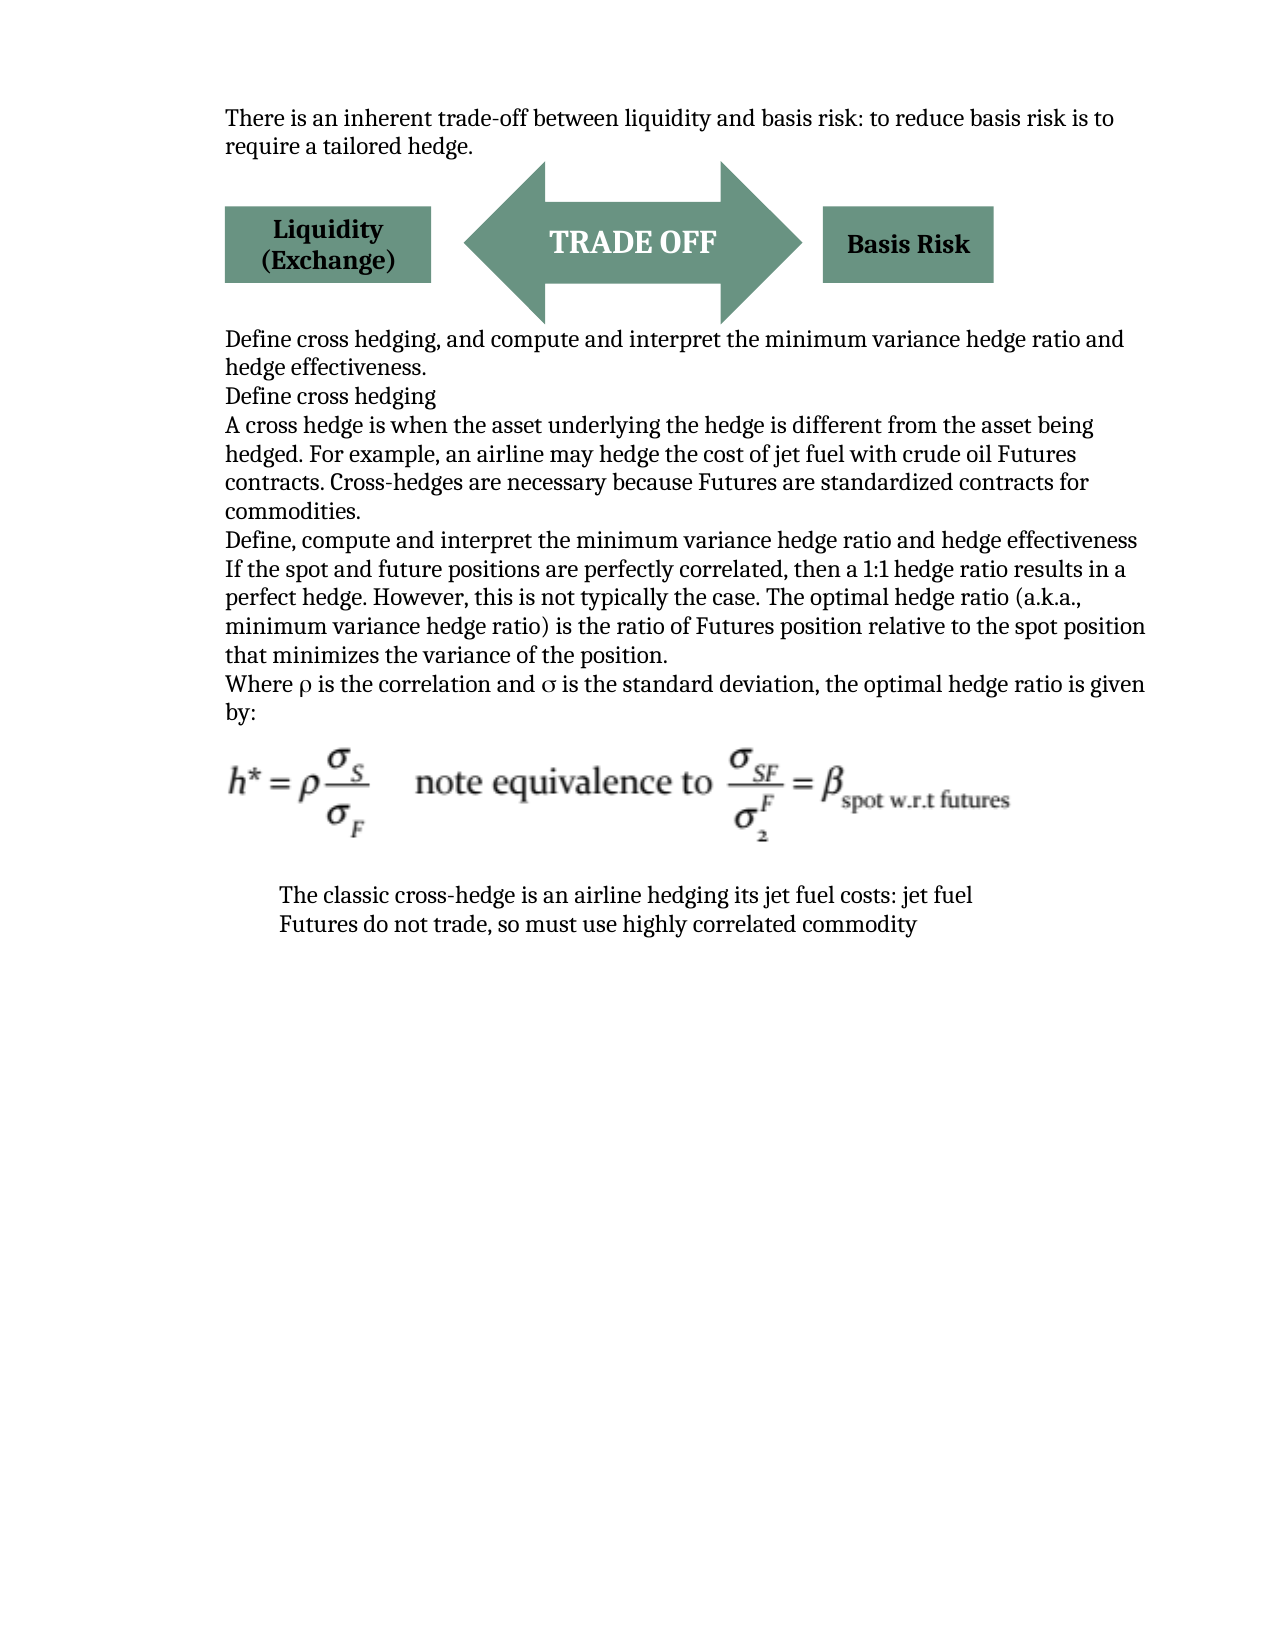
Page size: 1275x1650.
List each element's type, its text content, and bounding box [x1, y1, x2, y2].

text There is an inherent trade-off between liquidity and basis risk: to reduce basis risk is to require a tailored hedge. [225, 103, 1172, 161]
text Define cross hedging, and compute and interpret the minimum variance hedge ratio and hedge effectiveness. [225, 324, 1172, 382]
text Define cross hedging [225, 382, 1172, 411]
text Where is the correlation and is the standard deviation, the optimal hedge ratio is given by: [225, 669, 1172, 727]
text If the spot and future positions are perfectly correlated, then a 1:1 hedge ratio results in a perfect hedge. However, this is not typically the case. The optimal hedge ratio (a.k.a., minimum variance hedge ratio) is the ratio of Futures position relative to the spot position that minimizes the variance of the position. [225, 554, 1172, 669]
text Define, compute and interpret the minimum variance hedge ratio and hedge effectiveness [225, 526, 1172, 554]
text A cross hedge is when the asset underlying the hedge is different from the asset being hedged. For example, an airline may hedge the cost of jet fuel with crude oil Futures contracts. Cross-hedges are necessary because Futures are standardized contracts for commodities. [225, 411, 1172, 526]
